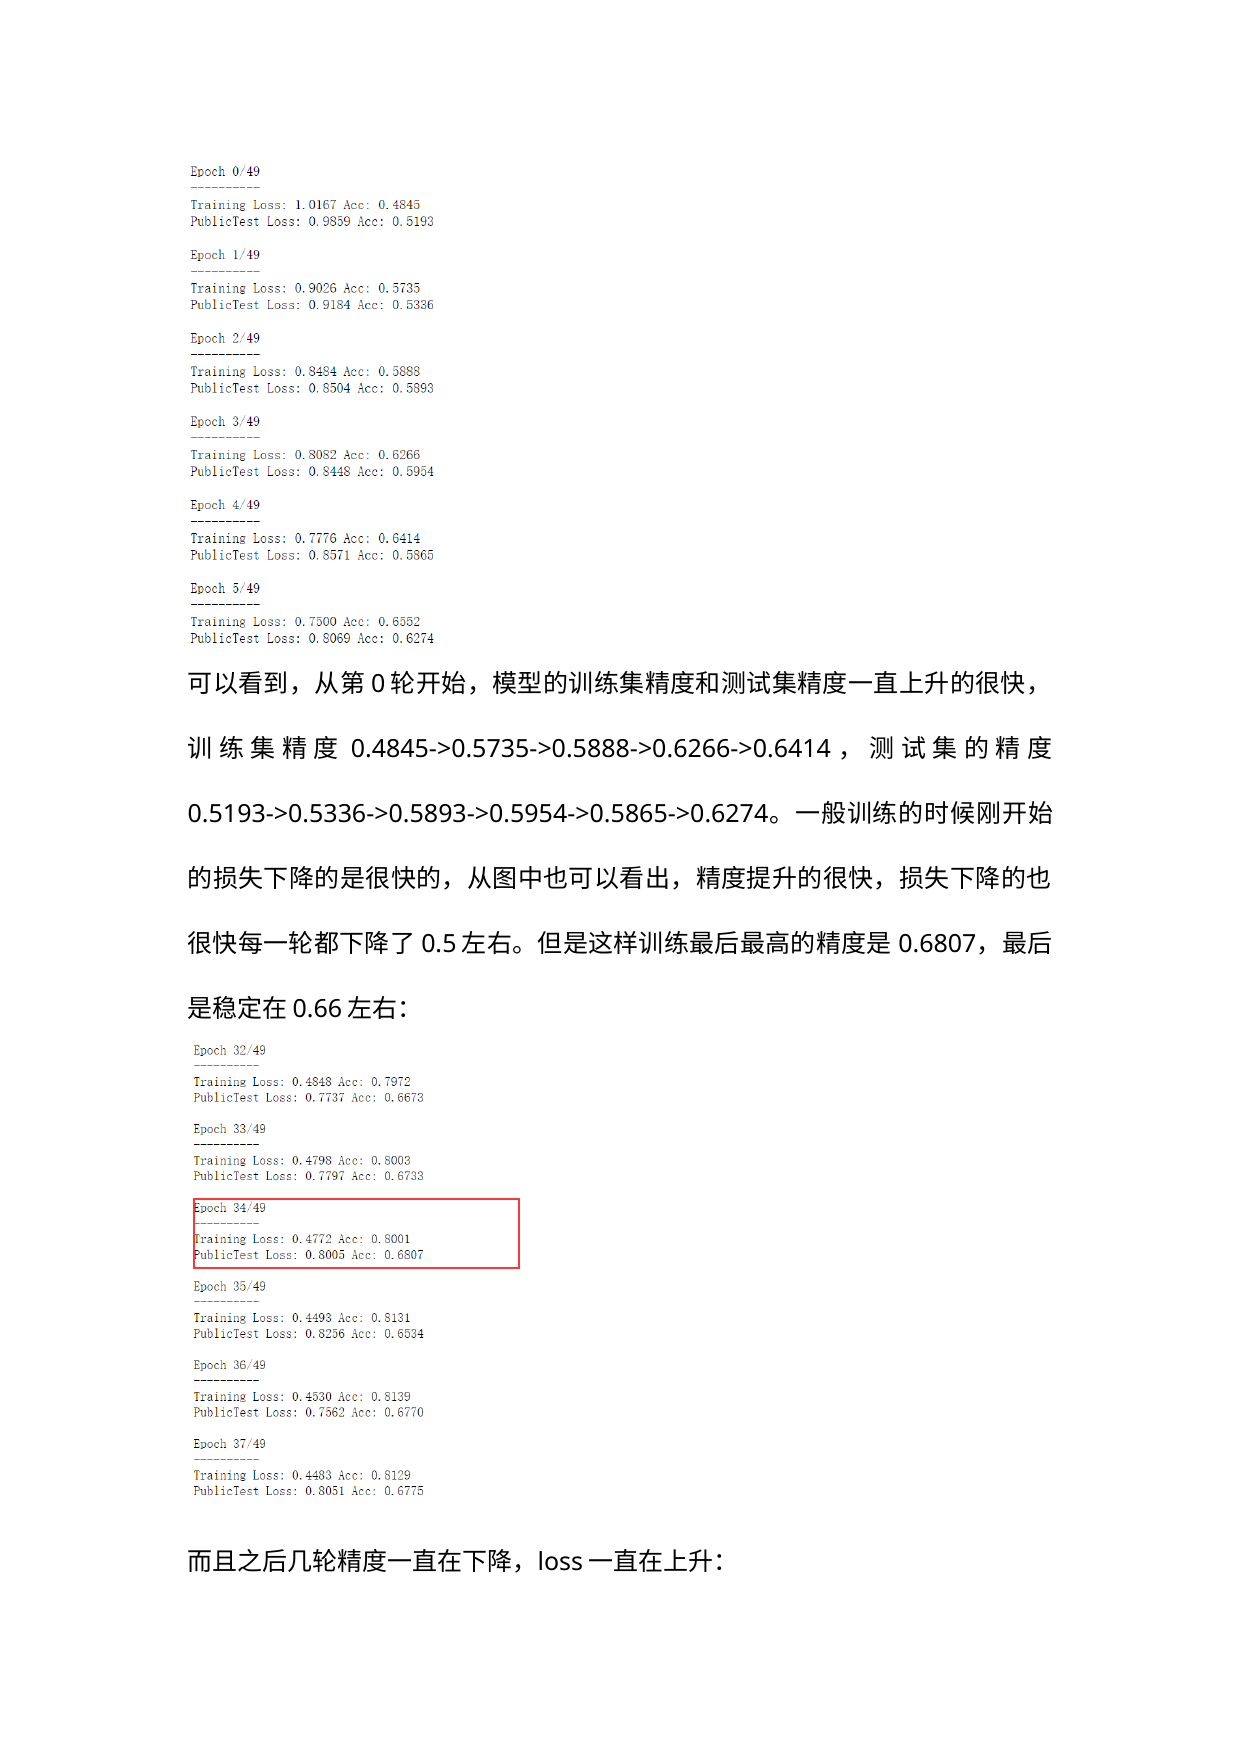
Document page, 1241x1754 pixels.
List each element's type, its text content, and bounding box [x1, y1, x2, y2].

picture [187, 1039, 1013, 1501]
text 而且之后几轮精度一直在下降，loss一直在上升： [187, 1527, 1053, 1592]
picture [187, 162, 1053, 646]
text 可以看到，从第0轮开始，模型的训练集精度和测试集精度一直上升的很快，训练集精度0.4845->0.5735->0.5888->0.6266->0.6414，测试集的精度0.5193->0.5336->0.5893->0.5954->0.5865->0.6274。一般训练的时候刚开始的损失下降的是很快的，从图中也可以看出，精度提升的很快，损失下降的也很快每一轮都下降了0.5左右。但是这样训练最后最高的精度是0.6807，最后是稳定在0.66左右： [187, 649, 1053, 1039]
